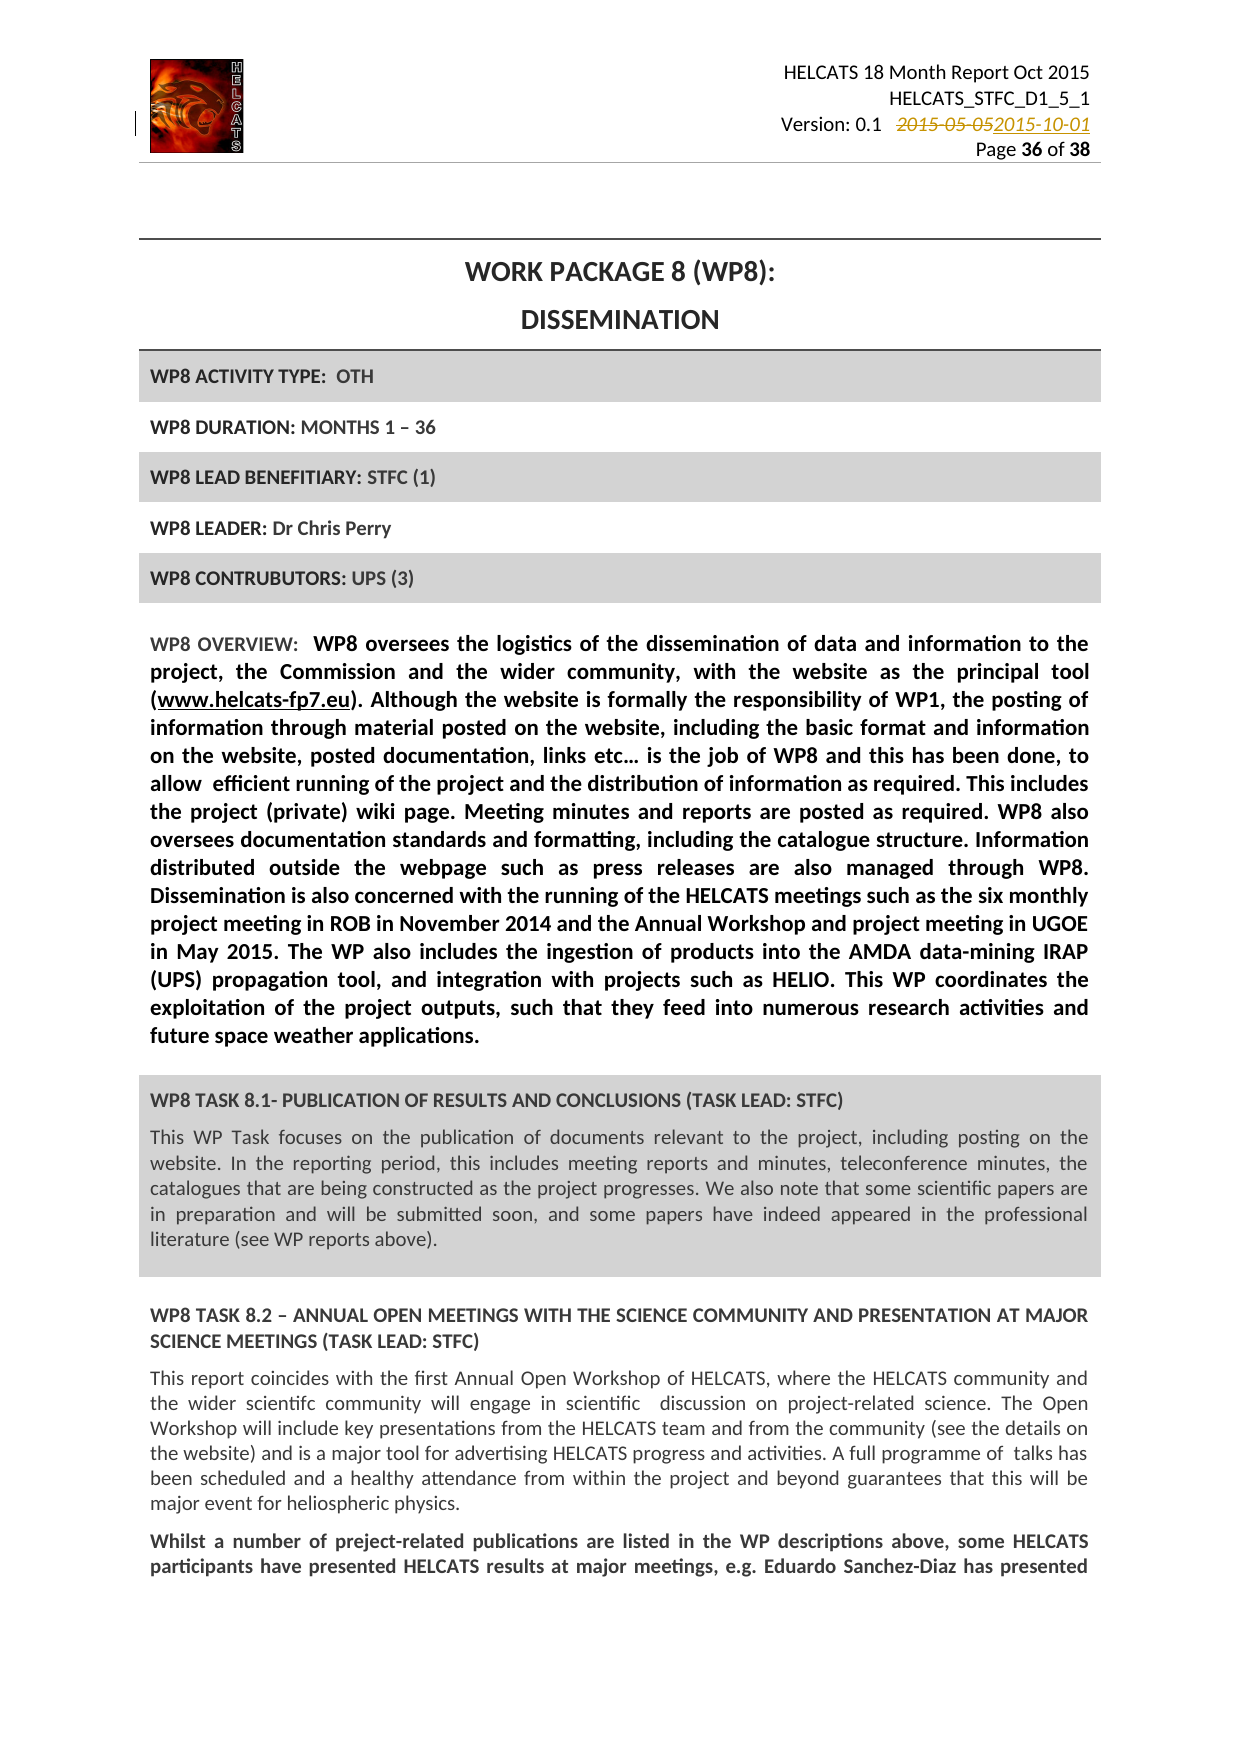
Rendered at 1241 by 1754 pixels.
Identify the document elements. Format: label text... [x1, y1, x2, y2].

table_cell WP8 OVERVIEW: WP8 oversees the logistics of the dissemination of data and information to the project, the Commission and the wider community, with the website as the principal tool (www.helcats-fp7.eu). Although the website is formally the responsibility of WP1, the posting of information through material posted on the website, including the basic format and information on the website, posted documentation, links etc… is the job of WP8 and this has been done, to allow efficient running of the project and the distribution of information as required. This includes the project (private) wiki page. Meeting minutes and reports are posted as required. WP8 also oversees documentation standards and formatting, including the catalogue structure. Information distributed outside the webpage such as press releases are also managed through WP8. Dissemination is also concerned with the running of the HELCATS meetings such as the six monthly project meeting in ROB in November 2014 and the Annual Workshop and project meeting in UGOE in May 2015. The WP also includes the ingestion of products into the AMDA data-mining IRAP (UPS) propagation tool, and integration with projects such as HELIO. This WP coordinates the exploitation of the project outputs, such that they feed into numerous research activities and future space weather applications. [139, 603, 1101, 1074]
table_cell WP8 DURATION: MONTHS 1 – 36 [139, 402, 1101, 452]
table_header WORK PACKAGE 8 (WP8): DISSEMINATION [139, 240, 1101, 349]
picture [150, 59, 244, 153]
table_cell WP8 CONTRUBUTORS: UPS (3) [139, 553, 1101, 603]
table_cell WP8 ACTIVITY TYPE: OTH [139, 351, 1101, 402]
table_cell WP8 LEAD BENEFITIARY: STFC (1) [139, 452, 1101, 502]
table_cell WP8 TASK 8.1- PUBLICATION OF RESULTS AND CONCLUSIONS (TASK LEAD: STFC) This WP Task focuses on the publication of documents relevant to the project, including posting on the website. In the reporting period, this includes meeting reports and minutes, teleconference minutes, the catalogues that are being constructed as the project progresses. We also note that some scientific papers are in preparation and will be submitted soon, and some papers have indeed appeared in the professional literature (see WP reports above). [139, 1075, 1101, 1277]
table_cell WP8 LEADER: Dr Chris Perry [139, 503, 1101, 553]
